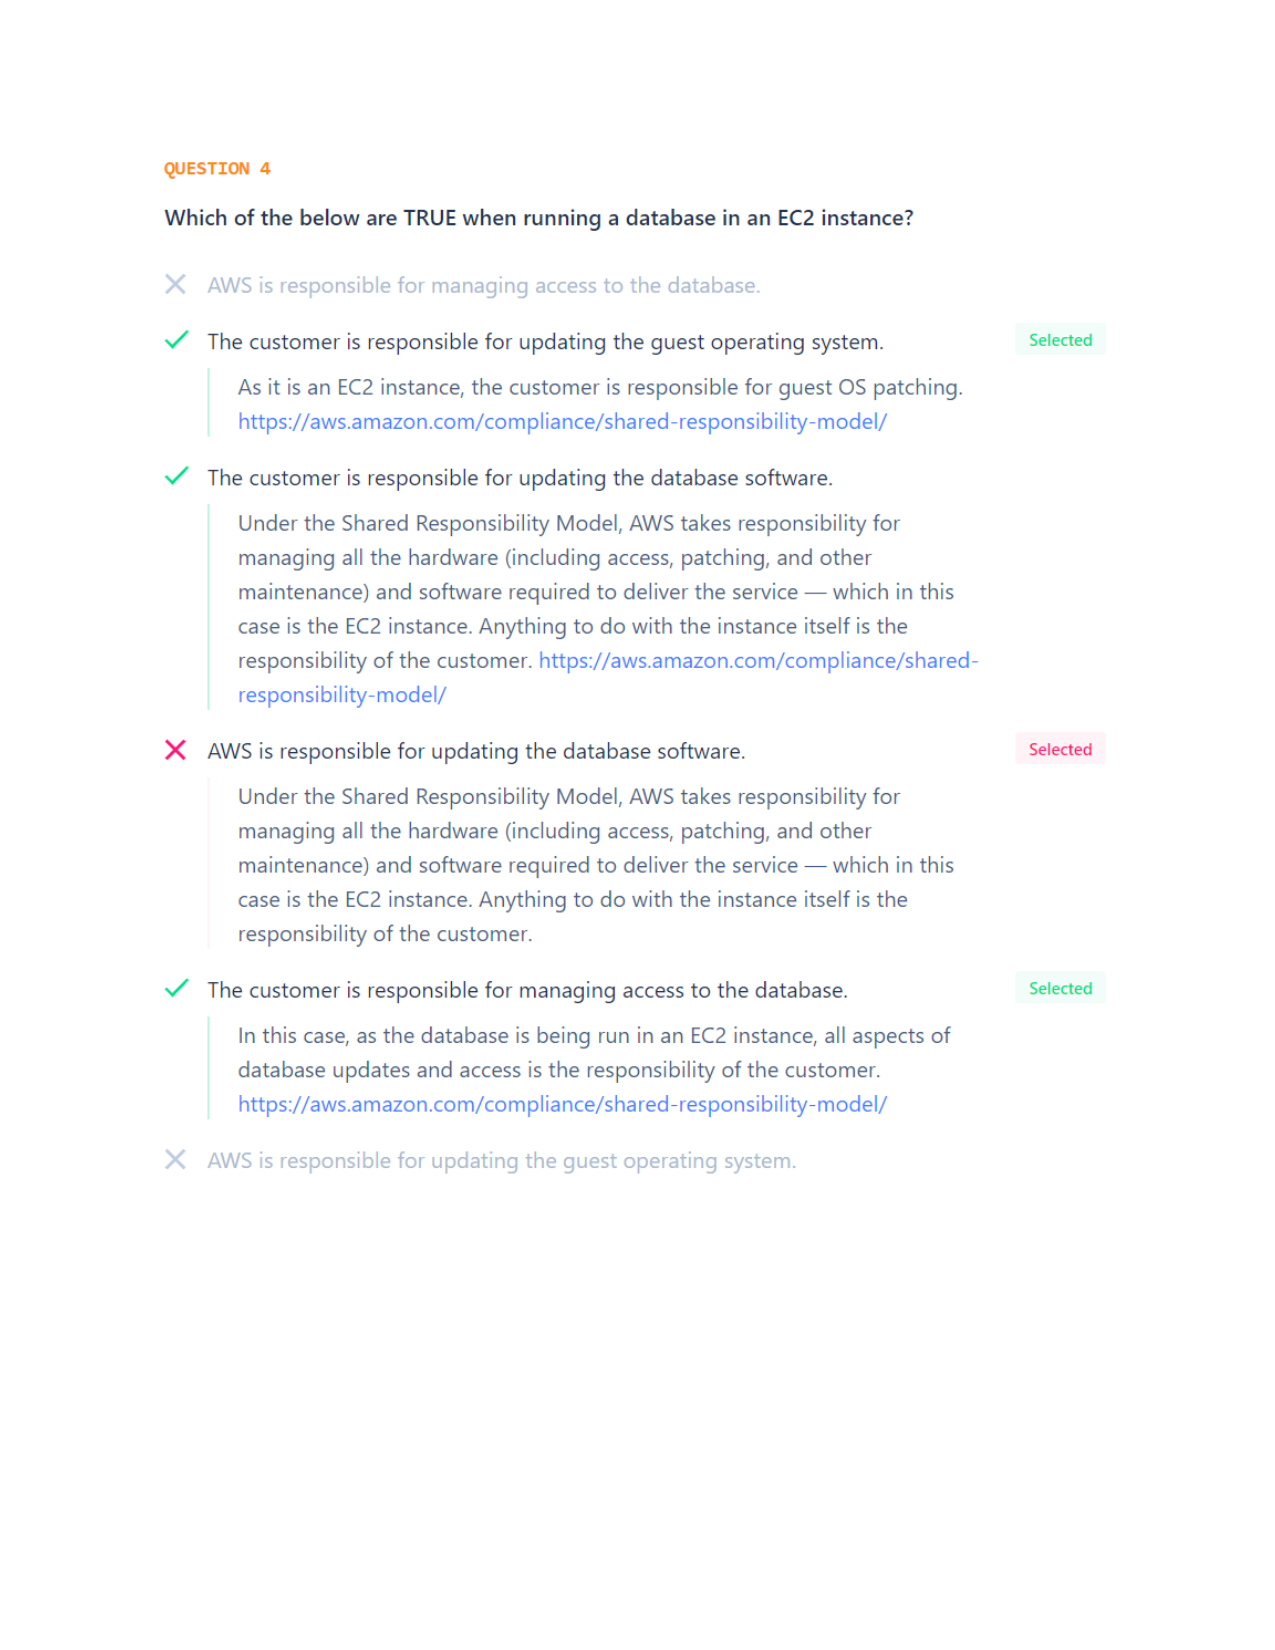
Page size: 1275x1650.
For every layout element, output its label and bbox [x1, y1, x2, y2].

picture [150, 150, 1125, 1188]
